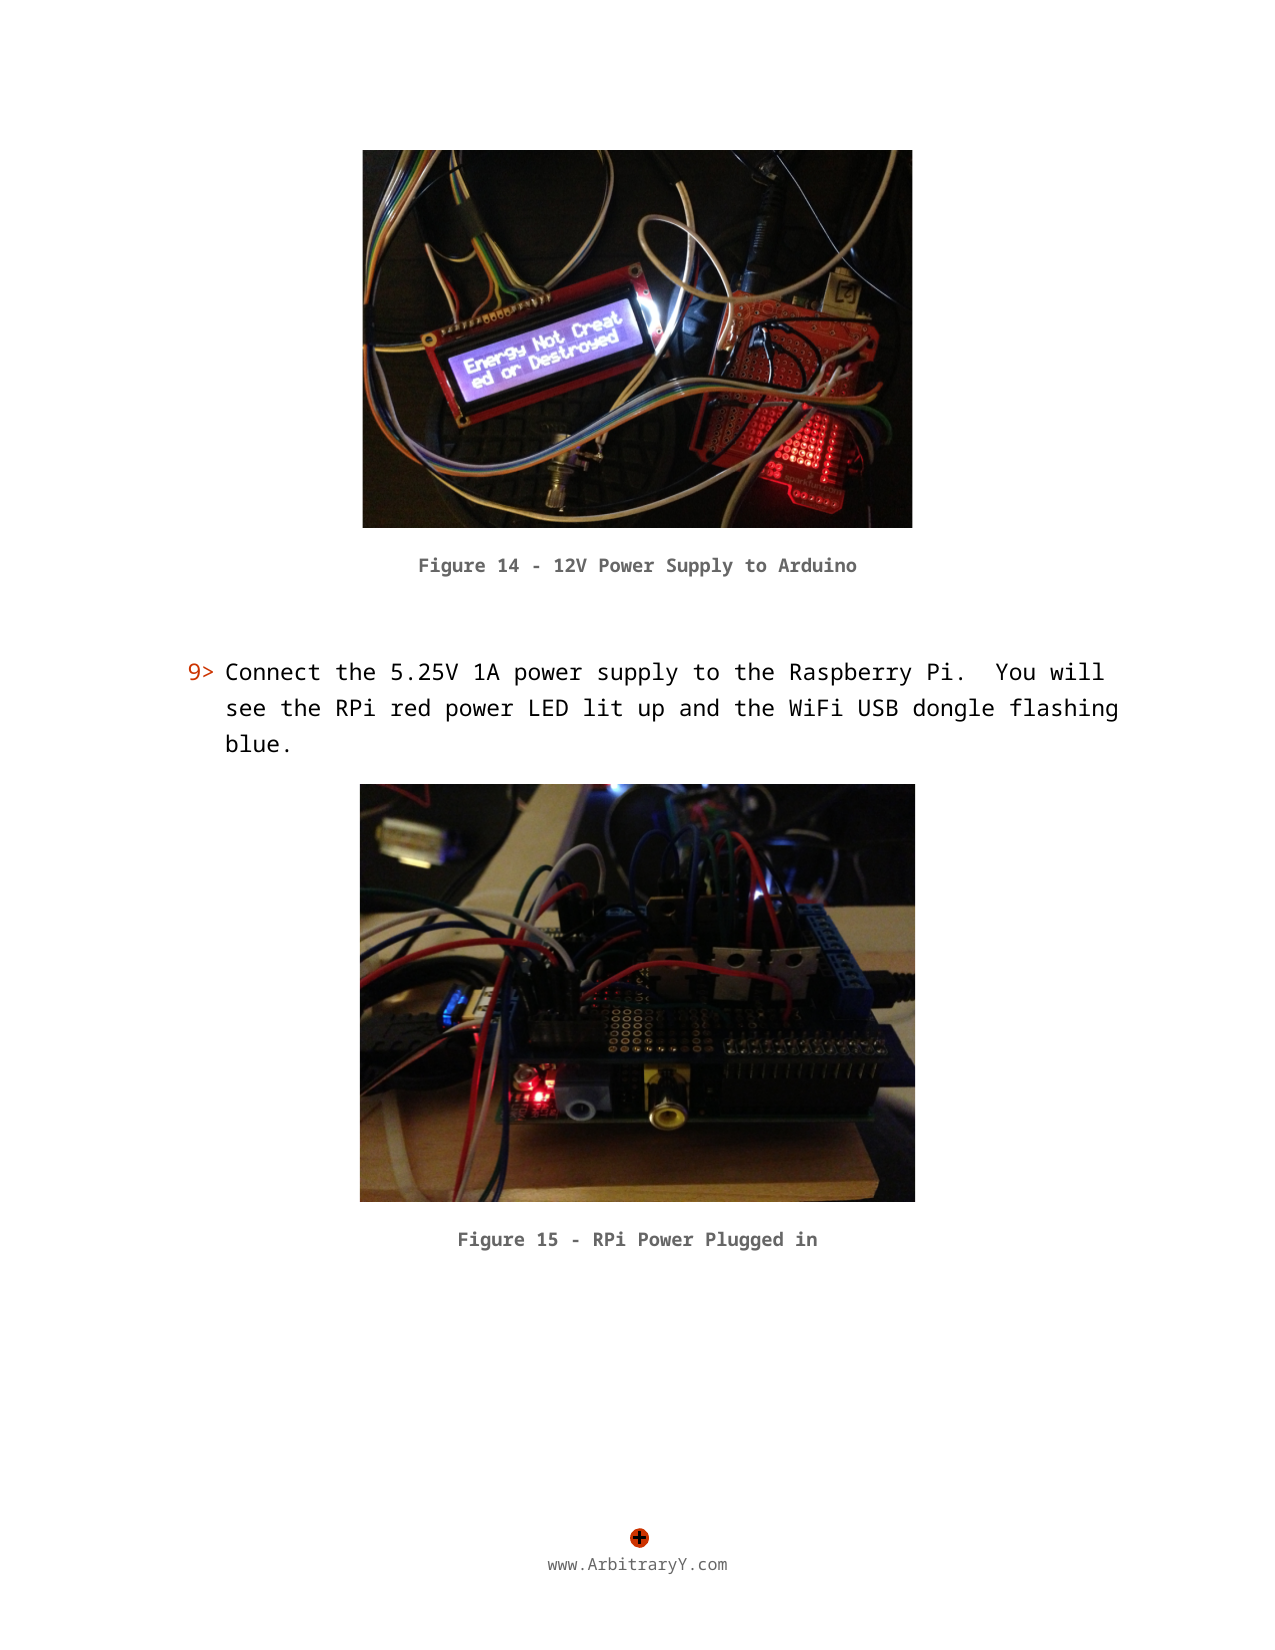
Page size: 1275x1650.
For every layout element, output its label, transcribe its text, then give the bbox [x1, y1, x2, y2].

text Figure - RPi Power Plugged in [150, 1227, 1125, 1252]
picture [362, 150, 913, 528]
text Figure - 12V Power Supply to Arduino [150, 553, 1125, 578]
list Connect the 5.25V 1A power supply to the Raspberry Pi. You will see the RPi red power LED lit up and the WiFi USB dongle flashing blue. [187, 656, 1125, 759]
picture [359, 784, 916, 1202]
